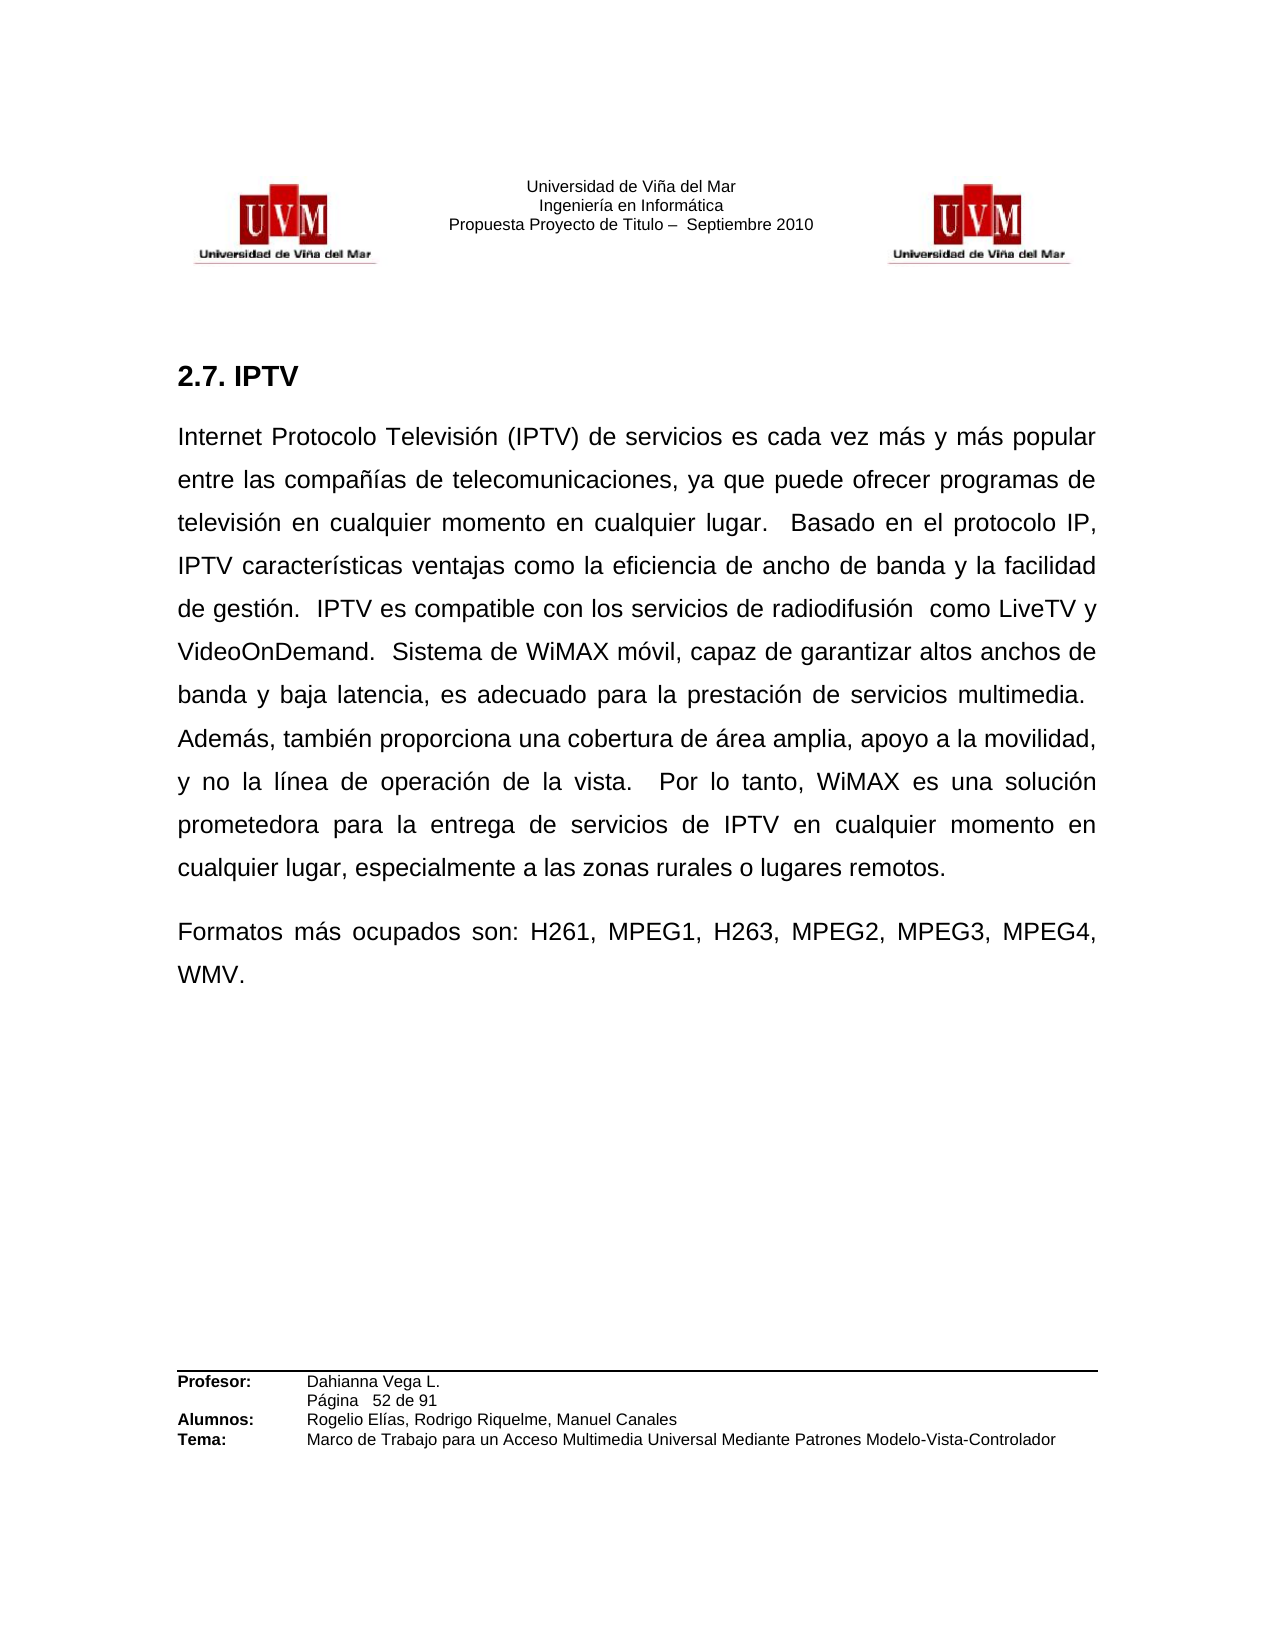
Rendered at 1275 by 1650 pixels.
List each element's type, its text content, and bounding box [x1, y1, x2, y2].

text Internet Protocolo Televisión (IPTV) de servicios es cada vez más y más popular entre las compañías de telecomunicaciones, ya que puede ofrecer programas de televisión en cualquier momento en cualquier lugar. Based on IP protocol, IPTV features advantages like bandwidth efficiency and ease of management. Basado en el protocolo IP, IPTV características ventajas como la eficiencia de ancho de banda y la facilidad de gestión. IPTV supports both broadcast and unicast services like LiveTV and VideoOnDemand. IPTV es compatible con los servicios de radiodifusión como LiveTV y VideoOnDemand. WiMAX wireless system, capable of ensuring high bandwidths and low latencies, is suitable for delivering multimedia services. Sistema de WiMAX móvil, capaz de garantizar altos anchos de banda y baja latencia, es adecuado para la prestación de servicios multimedia. In addition, it also provides wide area coverage, mobility support, and non-line-of-sight operation. Además, también proporciona una cobertura de área amplia, apoyo a la movilidad, y no la línea de operación de la vista. Therefore, WiMAX is a promising solution for delivering IPTV services anytime anywhere, especially to rural areas or remote locations. Por lo tanto, WiMAX es una solución prometedora para la entrega de servicios de IPTV en cualquier momento en cualquier lugar, especialmente a las zonas rurales o lugares remotos. [177, 422, 1098, 882]
picture [177, 176, 390, 267]
subtitle 2.7. IPTV [177, 359, 1098, 392]
text Formatos más ocupados son: H261, MPEG1, H263, MPEG2, MPEG3, MPEG4, WMV. [177, 917, 1098, 989]
picture [871, 176, 1084, 267]
